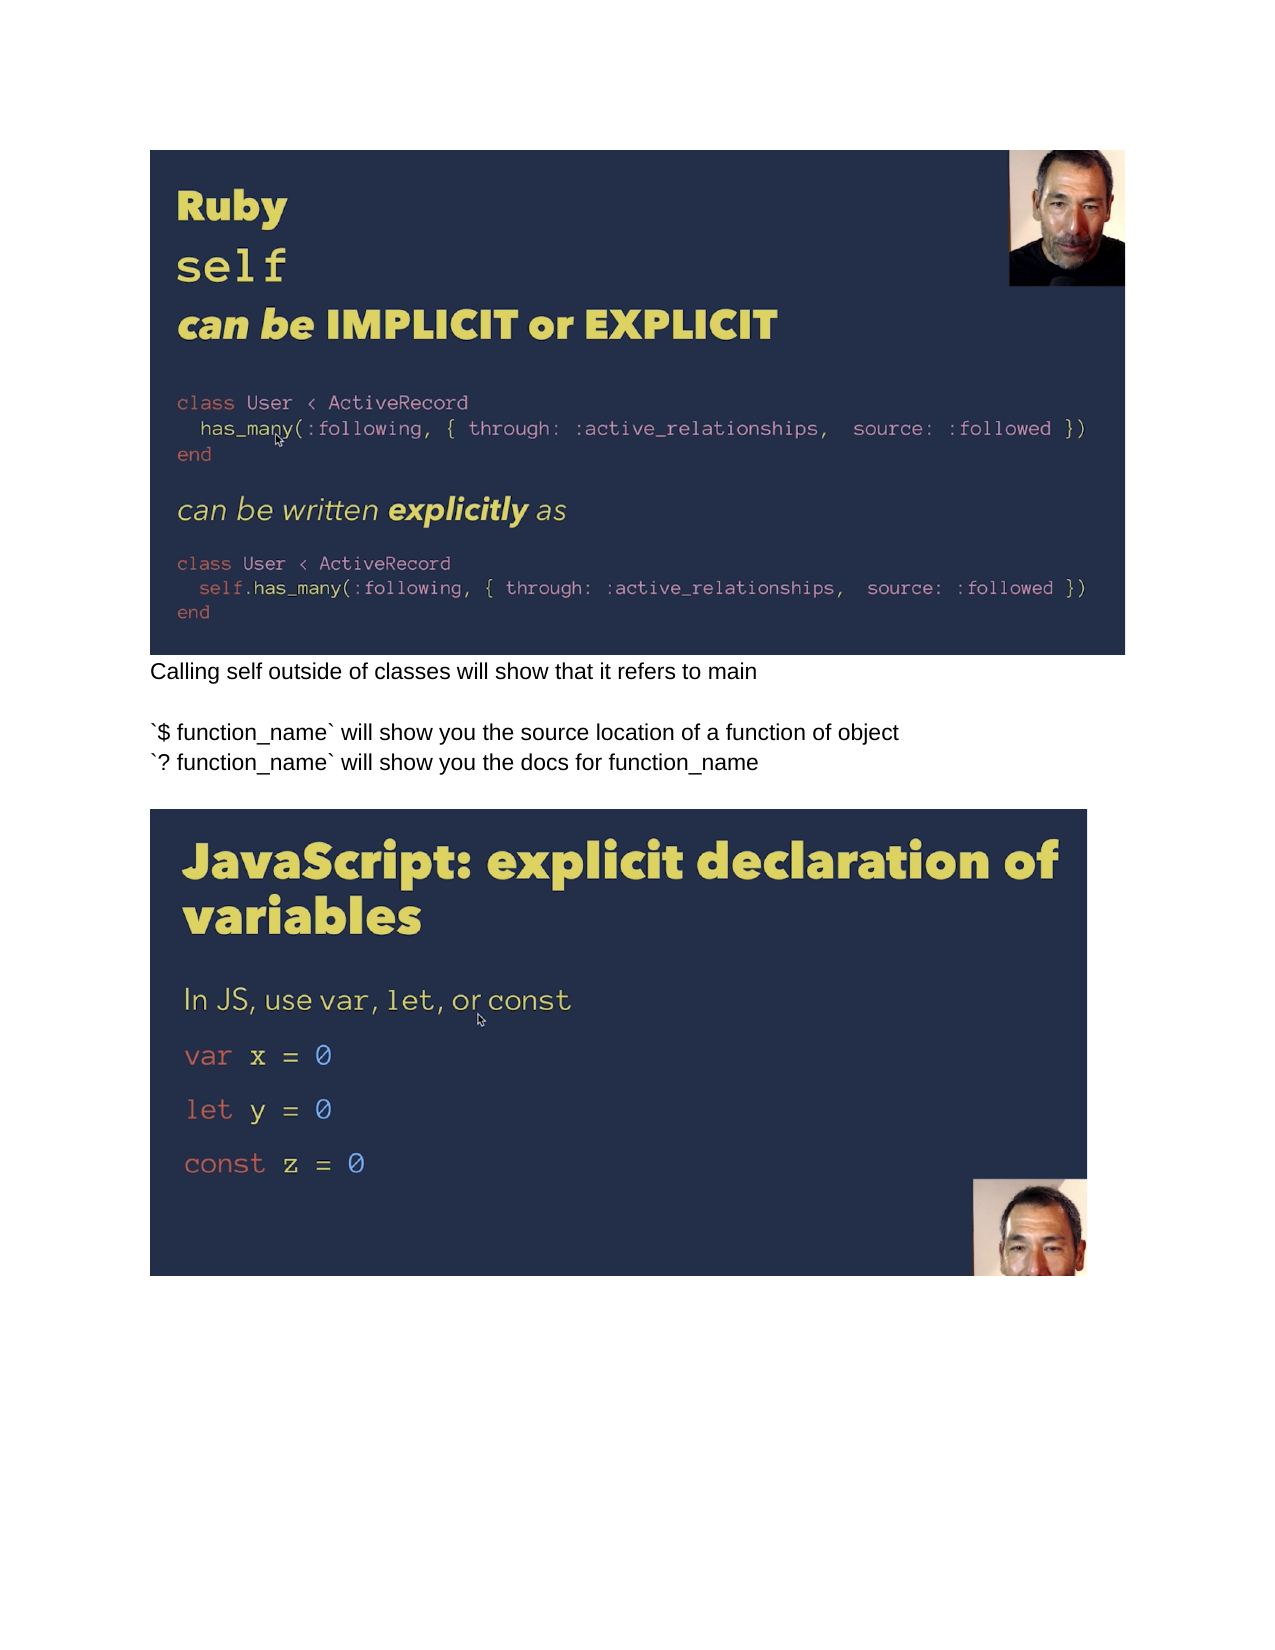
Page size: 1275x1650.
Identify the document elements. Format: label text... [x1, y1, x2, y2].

text Calling self outside of classes will show that it refers to main [150, 658, 1125, 684]
picture [150, 150, 1125, 655]
text `$ function_name` will show you the source location of a function of object [150, 718, 1125, 745]
text `? function_name` will show you the docs for function_name [150, 749, 1125, 775]
picture [150, 809, 1088, 1276]
